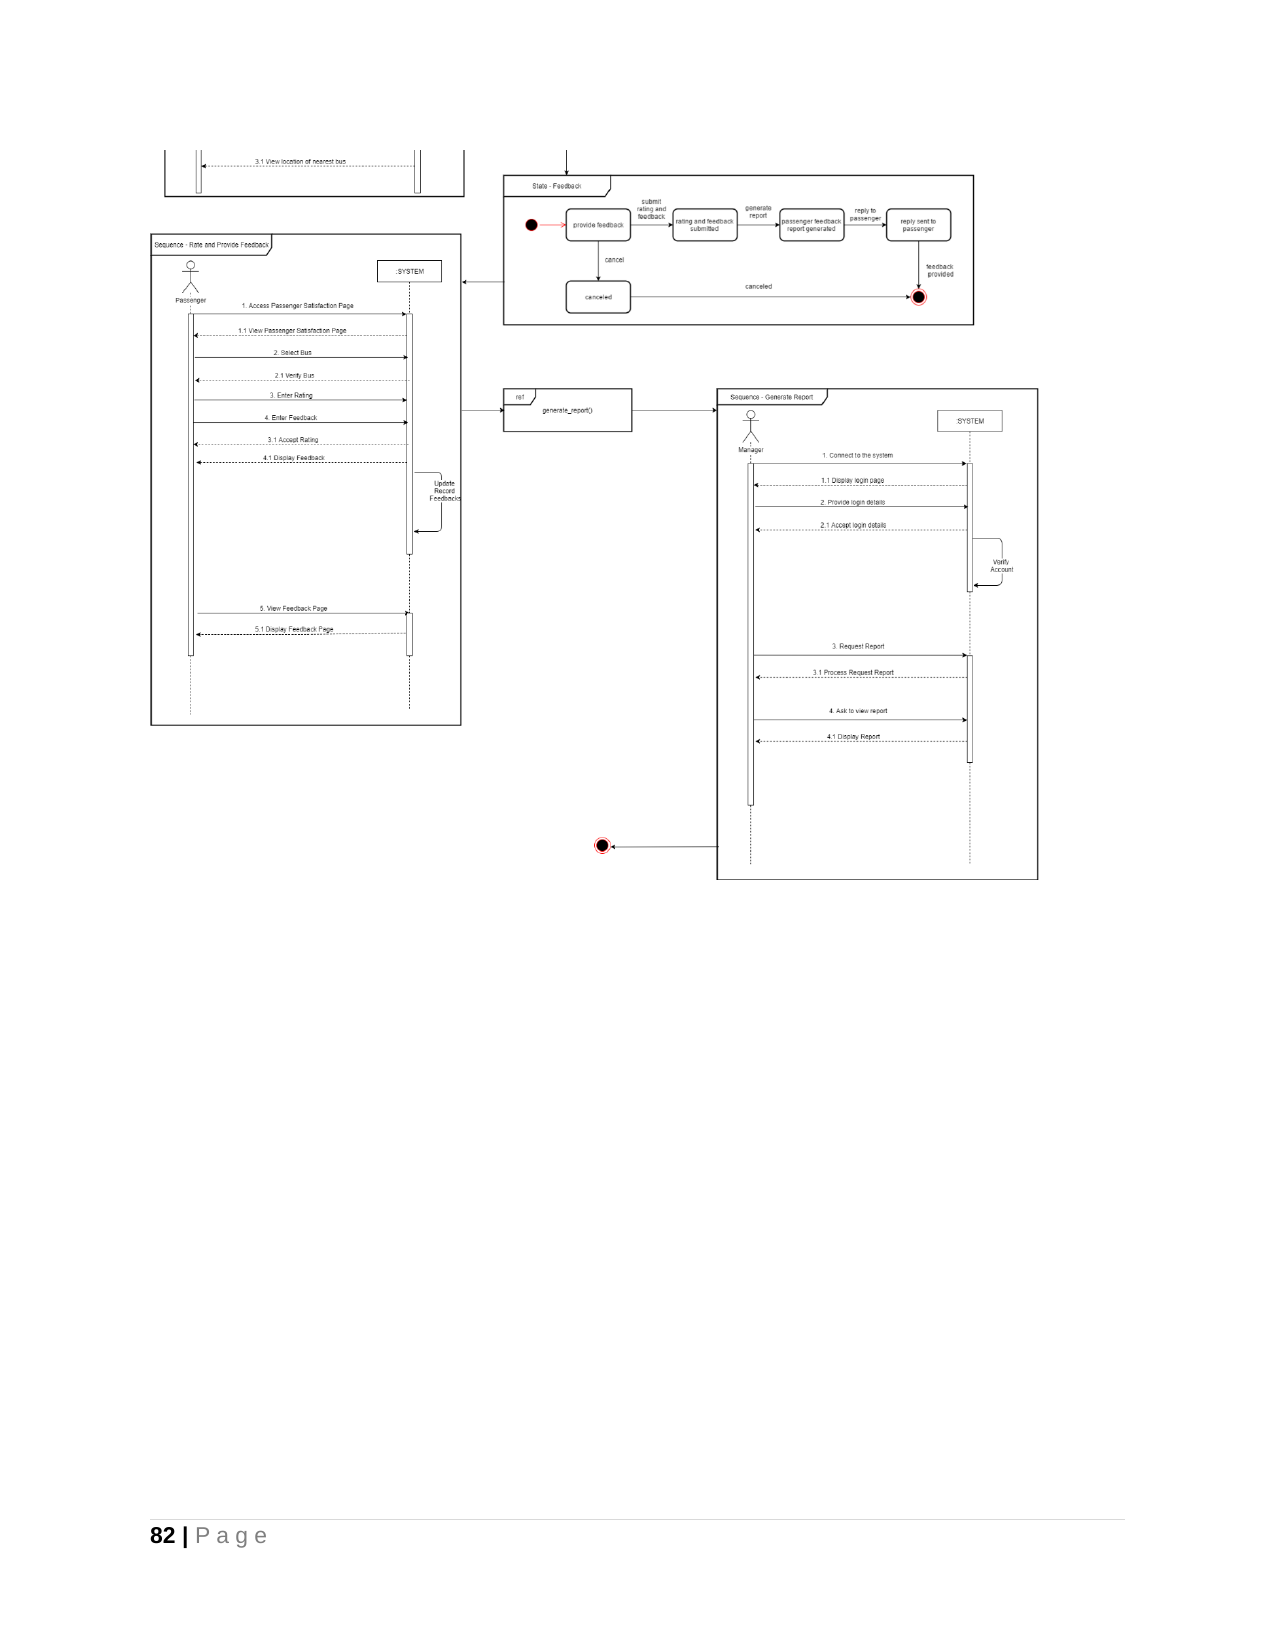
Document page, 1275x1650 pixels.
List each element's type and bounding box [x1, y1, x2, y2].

picture [150, 150, 1123, 880]
